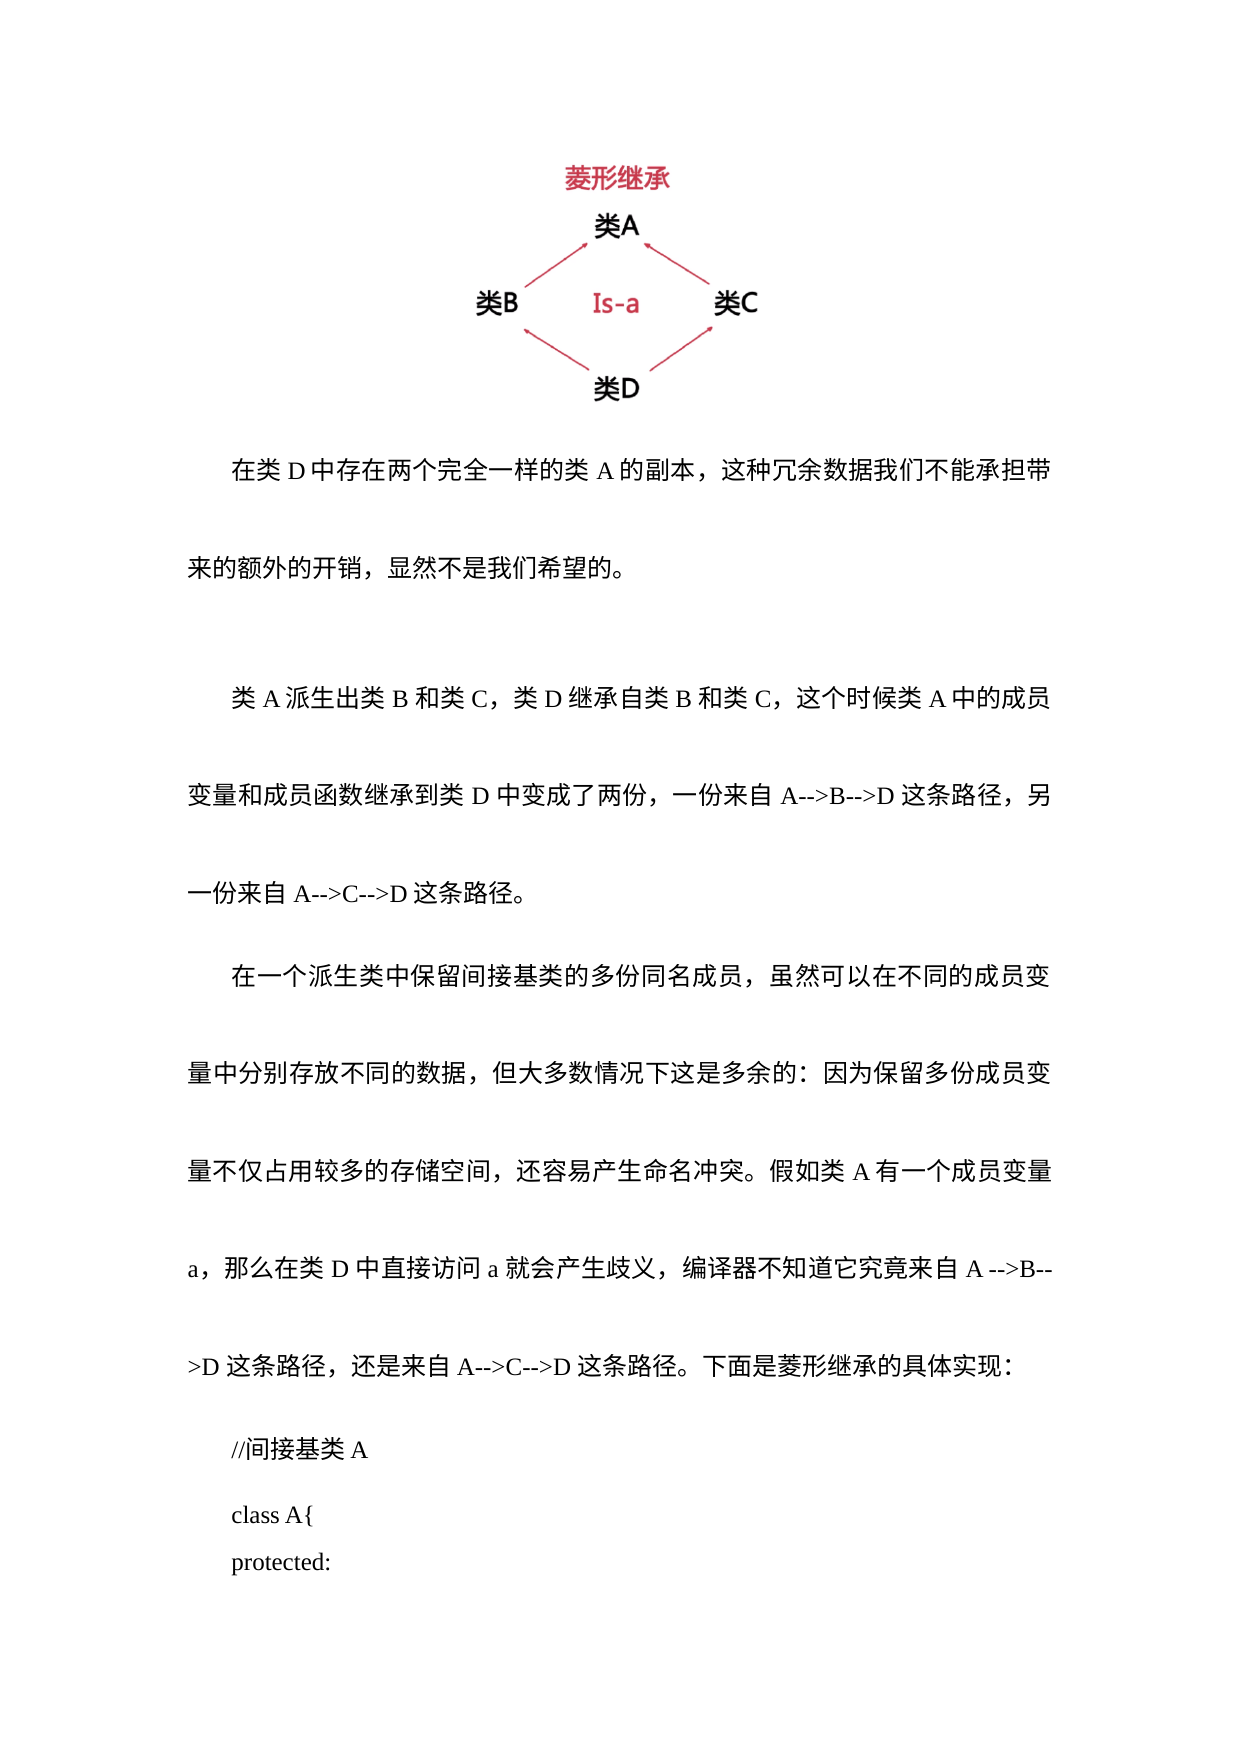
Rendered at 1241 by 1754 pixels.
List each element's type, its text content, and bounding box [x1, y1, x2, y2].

picture [456, 162, 784, 412]
text //间接基类A [187, 1415, 1053, 1480]
text 在类D中存在两个完全一样的类A的副本，这种冗余数据我们不能承担带来的额外的开销，显然不是我们希望的。 [187, 436, 1053, 599]
text protected: [187, 1545, 1053, 1578]
text 类 A 派生出类 B 和类 C，类 D 继承自类 B 和类 C，这个时候类 A 中的成员变量和成员函数继承到类 D 中变成了两份，一份来自 A-->B-->D 这条路径，另一份来自 A-->C-->D 这条路径。 [187, 664, 1053, 924]
text class A{ [187, 1498, 1053, 1531]
text 在一个派生类中保留间接基类的多份同名成员，虽然可以在不同的成员变量中分别存放不同的数据，但大多数情况下这是多余的：因为保留多份成员变量不仅占用较多的存储空间，还容易产生命名冲突。假如类 A 有一个成员变量 a，那么在类 D 中直接访问 a 就会产生歧义，编译器不知道它究竟来自 A -->B-->D 这条路径，还是来自 A-->C-->D 这条路径。下面是菱形继承的具体实现： [187, 942, 1053, 1397]
